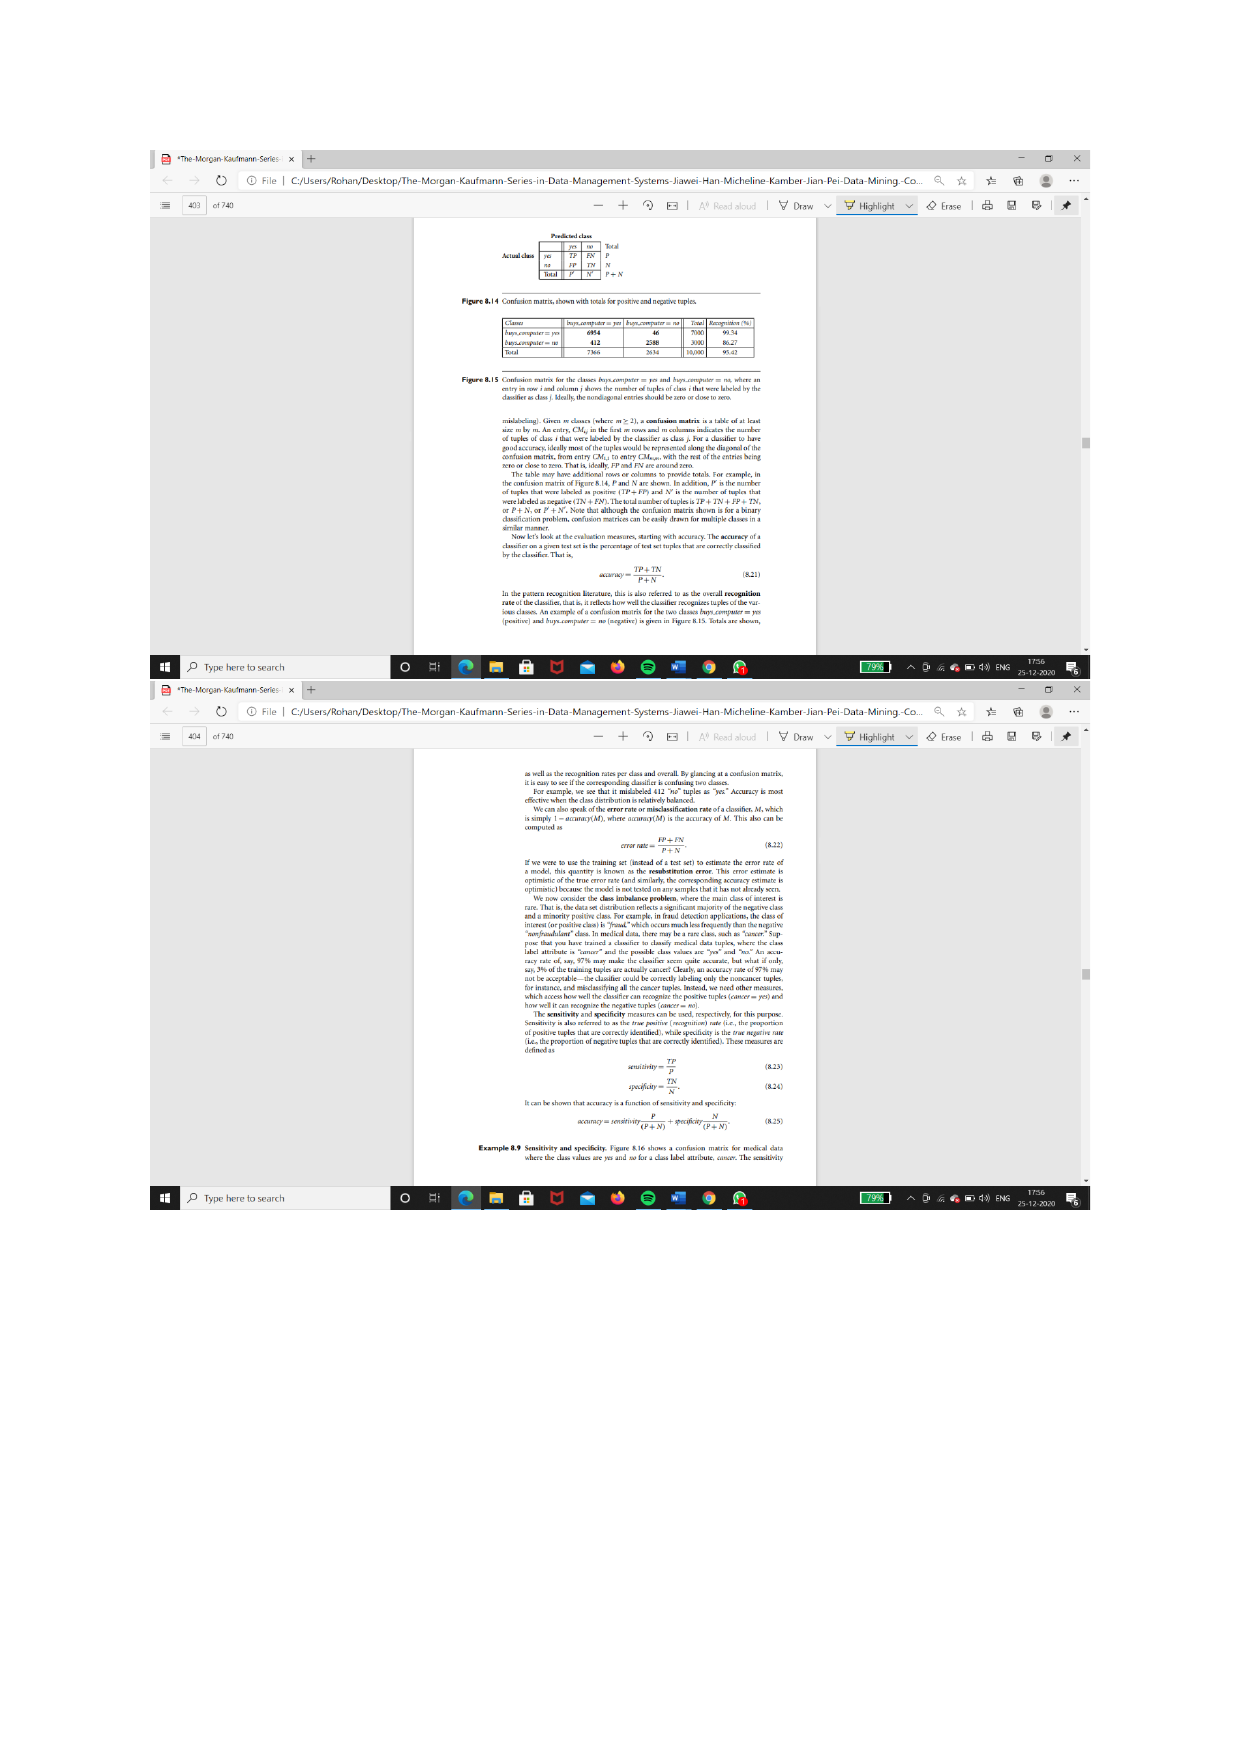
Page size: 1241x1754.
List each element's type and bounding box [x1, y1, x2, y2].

picture [150, 150, 1091, 679]
picture [150, 681, 1091, 1210]
